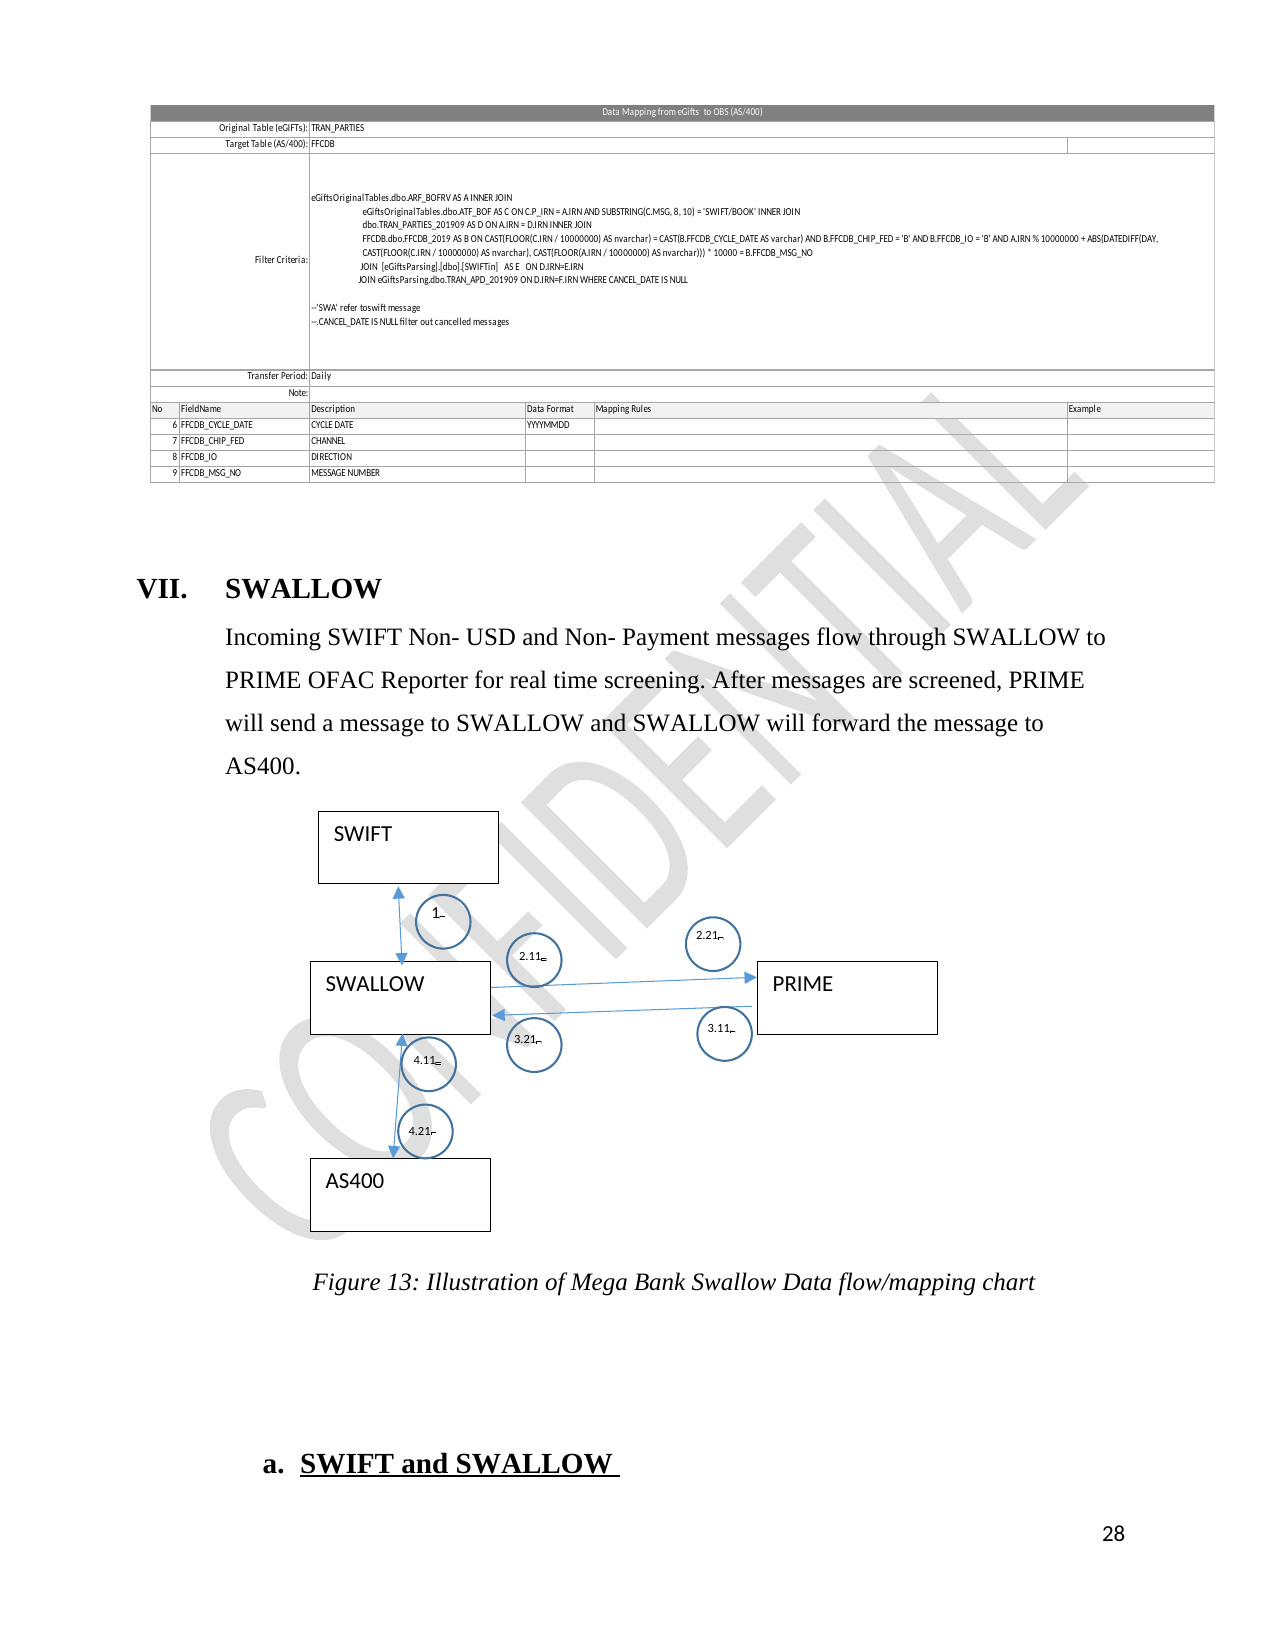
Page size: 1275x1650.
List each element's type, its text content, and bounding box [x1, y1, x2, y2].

text Figure 13: Illustration of Mega Bank Swallow Data flow/mapping chart [150, 1267, 1125, 1295]
list Incoming SWIFT Non- USD and Non- Payment messages flow through SWALLOW to PRIME OFAC Reporter for real time screening. After messages are screened, PRIME will send a message to SWALLOW and SWALLOW will forward the message to AS400. [225, 622, 1125, 780]
list SWIFT and SWALLOW [262, 1446, 1125, 1479]
list SWALLOW [187, 572, 1125, 605]
